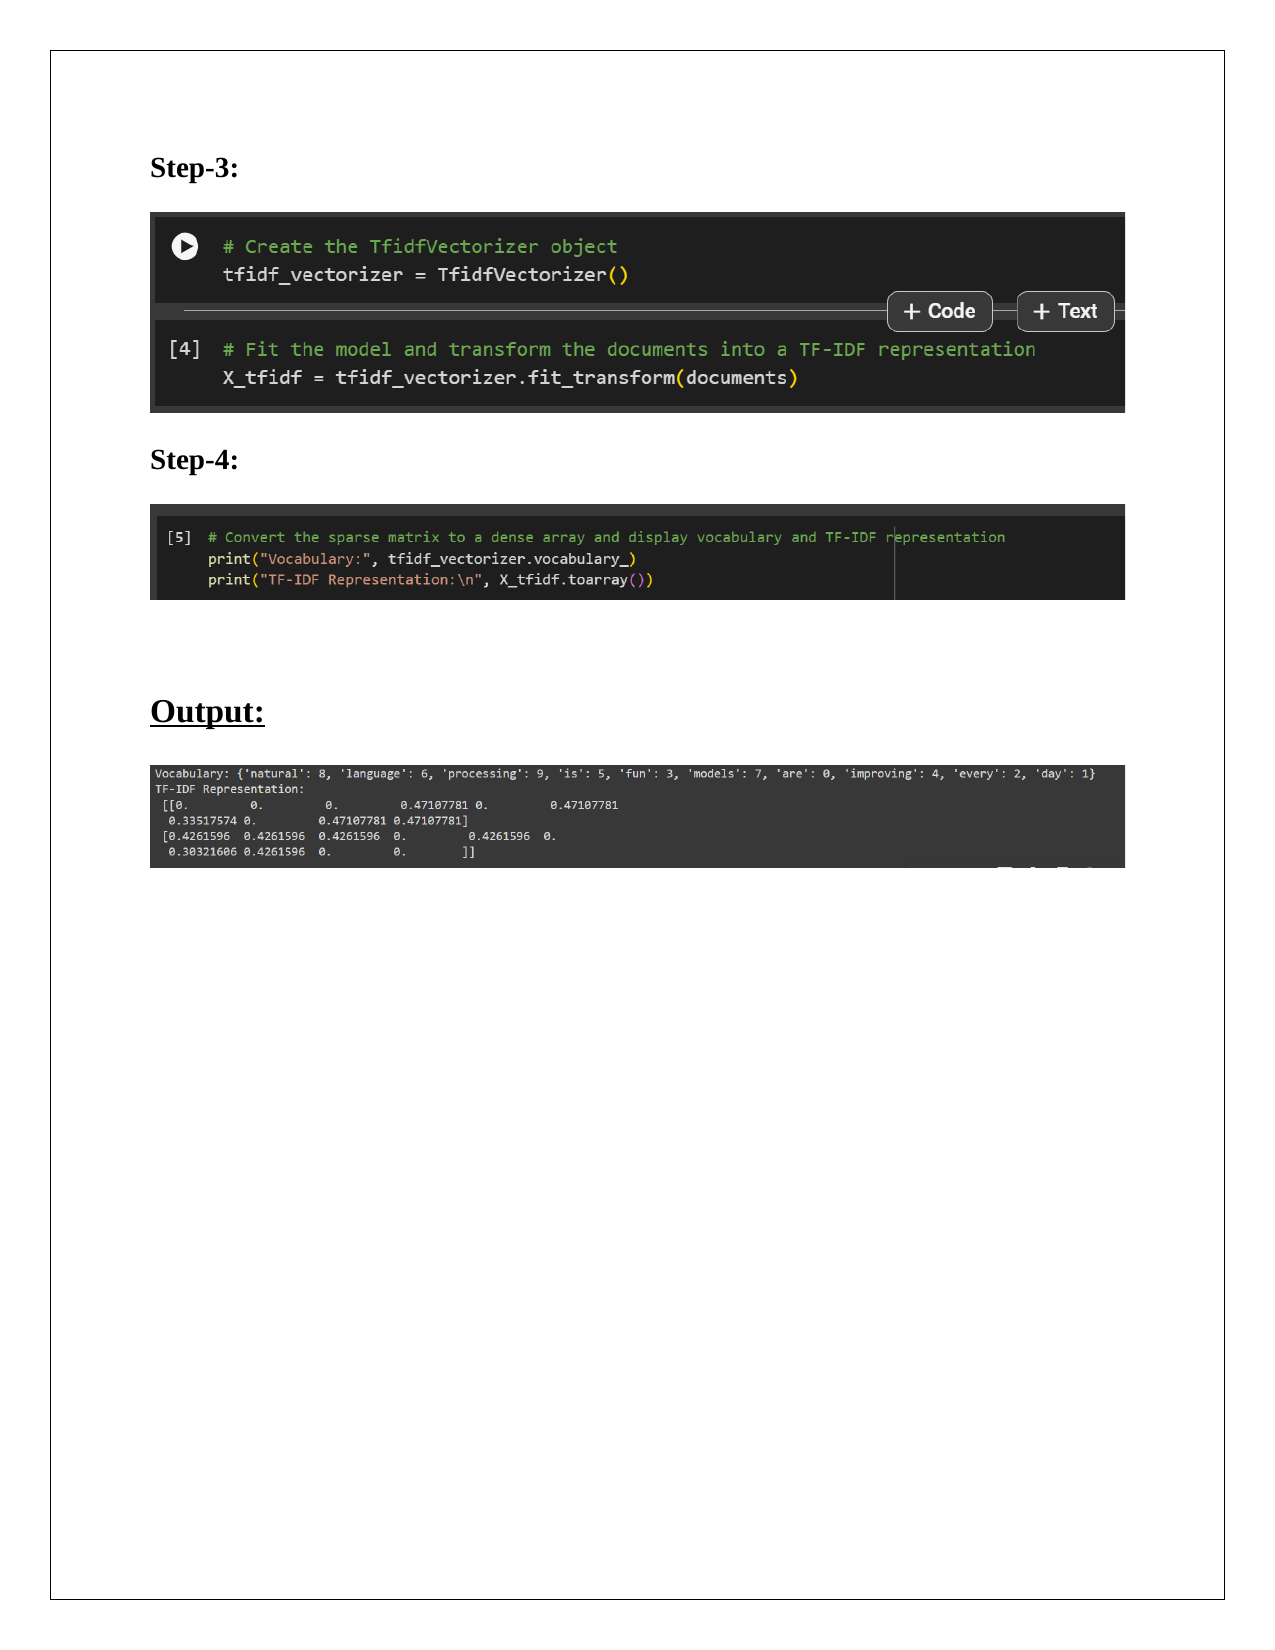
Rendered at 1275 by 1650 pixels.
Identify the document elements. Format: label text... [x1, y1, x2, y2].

picture [150, 765, 1125, 868]
text Step-3: [150, 150, 1125, 183]
picture [150, 504, 1125, 600]
text Output: [150, 692, 1125, 730]
picture [150, 212, 1125, 413]
text Step-4: [150, 442, 1125, 475]
